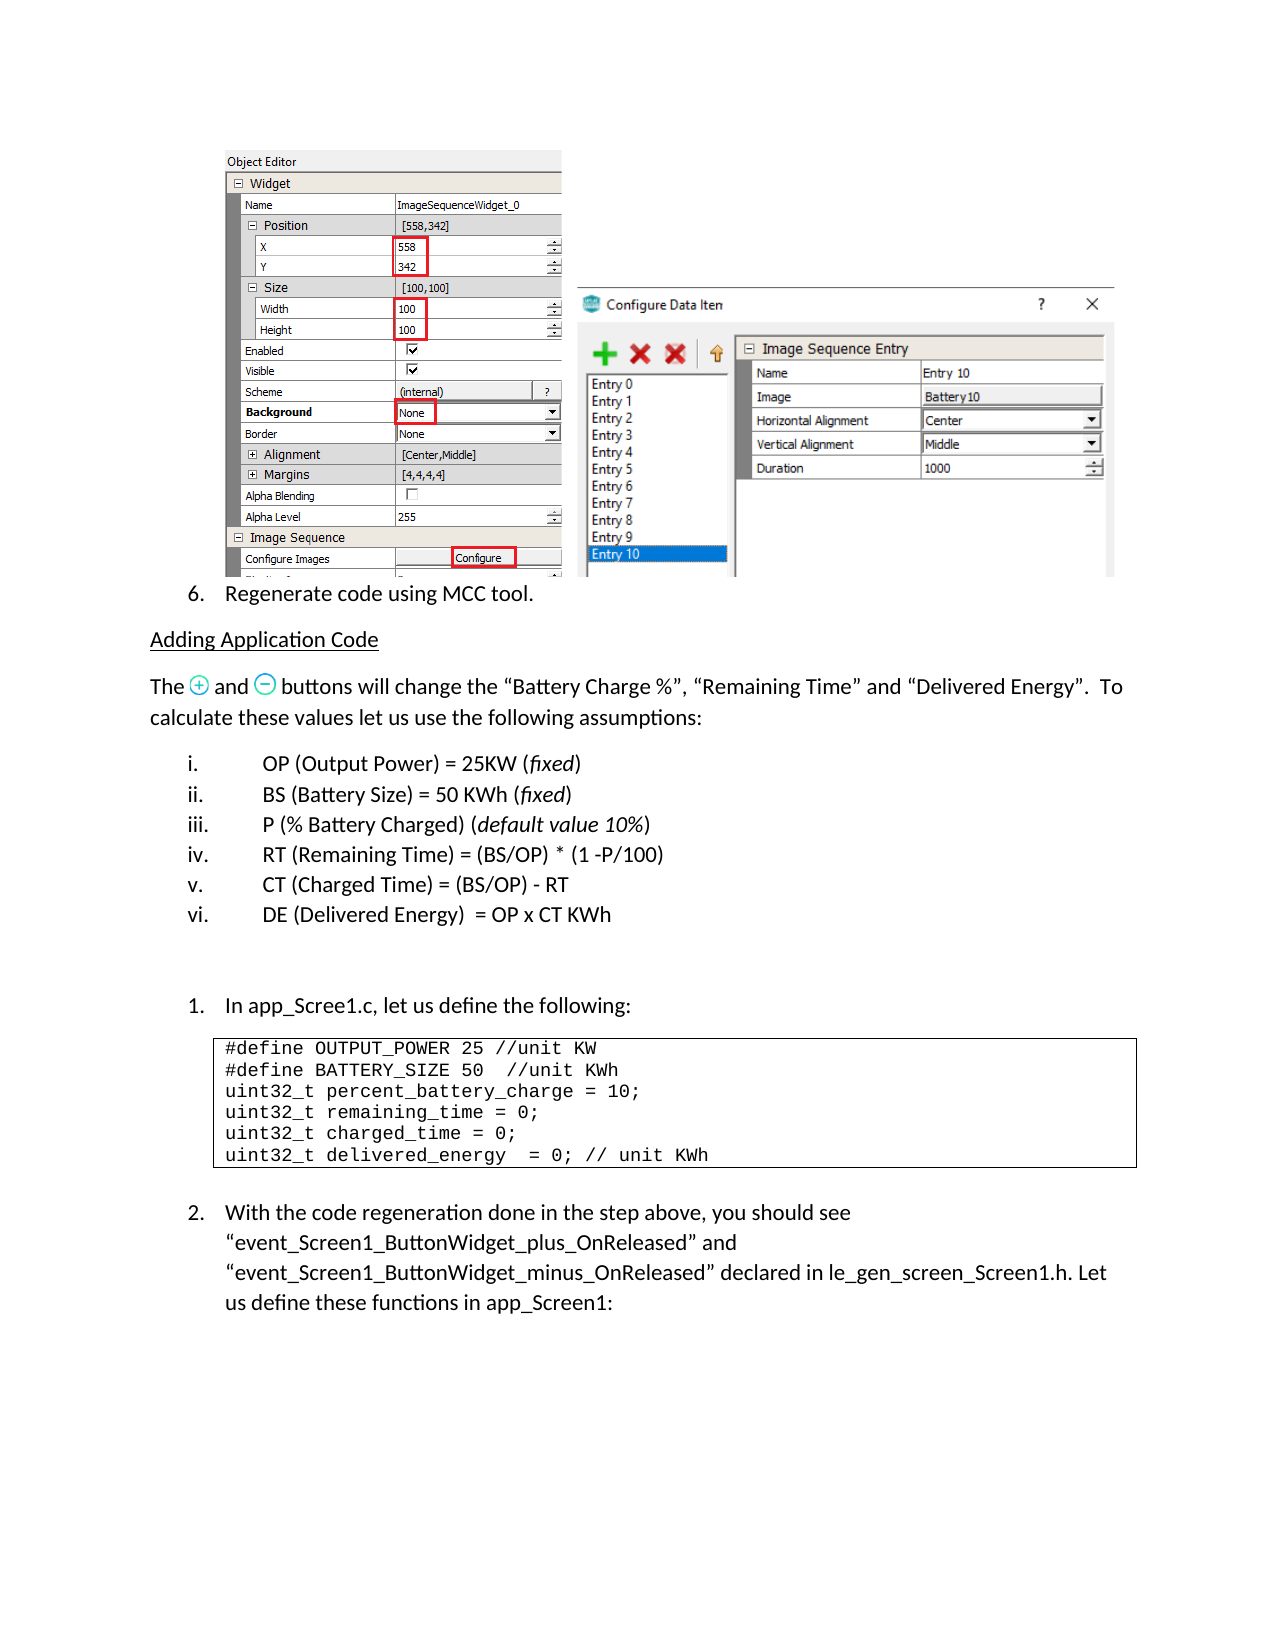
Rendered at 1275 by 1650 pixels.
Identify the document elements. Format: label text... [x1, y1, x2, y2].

list BS (Battery Size) = 50 KWh (fixed) [187, 780, 1125, 808]
text Adding Application Code [150, 626, 1125, 653]
list RT (Remaining Time) = (BS/OP) * (1 -P/100) [187, 840, 1125, 868]
picture [577, 287, 1115, 577]
list P (% Battery Charged) (default value 10%) [187, 810, 1125, 838]
text The and buttons will change the “Battery Charge %”, “Remaining Time” and “Delivered Energy”. To calculate these values let us use the following assumptions: [150, 672, 1125, 731]
list CT (Charged Time) = (BS/OP) - RT [187, 870, 1125, 898]
table_header #define OUTPUT_POWER 25 //unit KW #define BATTERY_SIZE 50 //unit KWh uint32_t percent_battery_charge = 10; uint32_t remaining_time = 0; uint32_t charged_time = 0; uint32_t delivered_energy = 0; // unit KWh [214, 1039, 1136, 1167]
list In app_Scree1.c, let us define the following: [187, 991, 1125, 1019]
list With the code regeneration done in the step above, you should see “event_Screen1_ButtonWidget_plus_OnReleased” and “event_Screen1_ButtonWidget_minus_OnReleased” declared in le_gen_screen_Screen1.h. Let us define these functions in app_Screen1: [187, 1198, 1125, 1316]
picture [225, 150, 562, 577]
list OP (Output Power) = 25KW (fixed) [187, 749, 1125, 777]
list DE (Delivered Energy) = OP x CT KWh [187, 901, 1125, 928]
picture [189, 675, 209, 695]
list Regenerate code using MCC tool. [187, 579, 1125, 607]
picture [254, 673, 276, 695]
